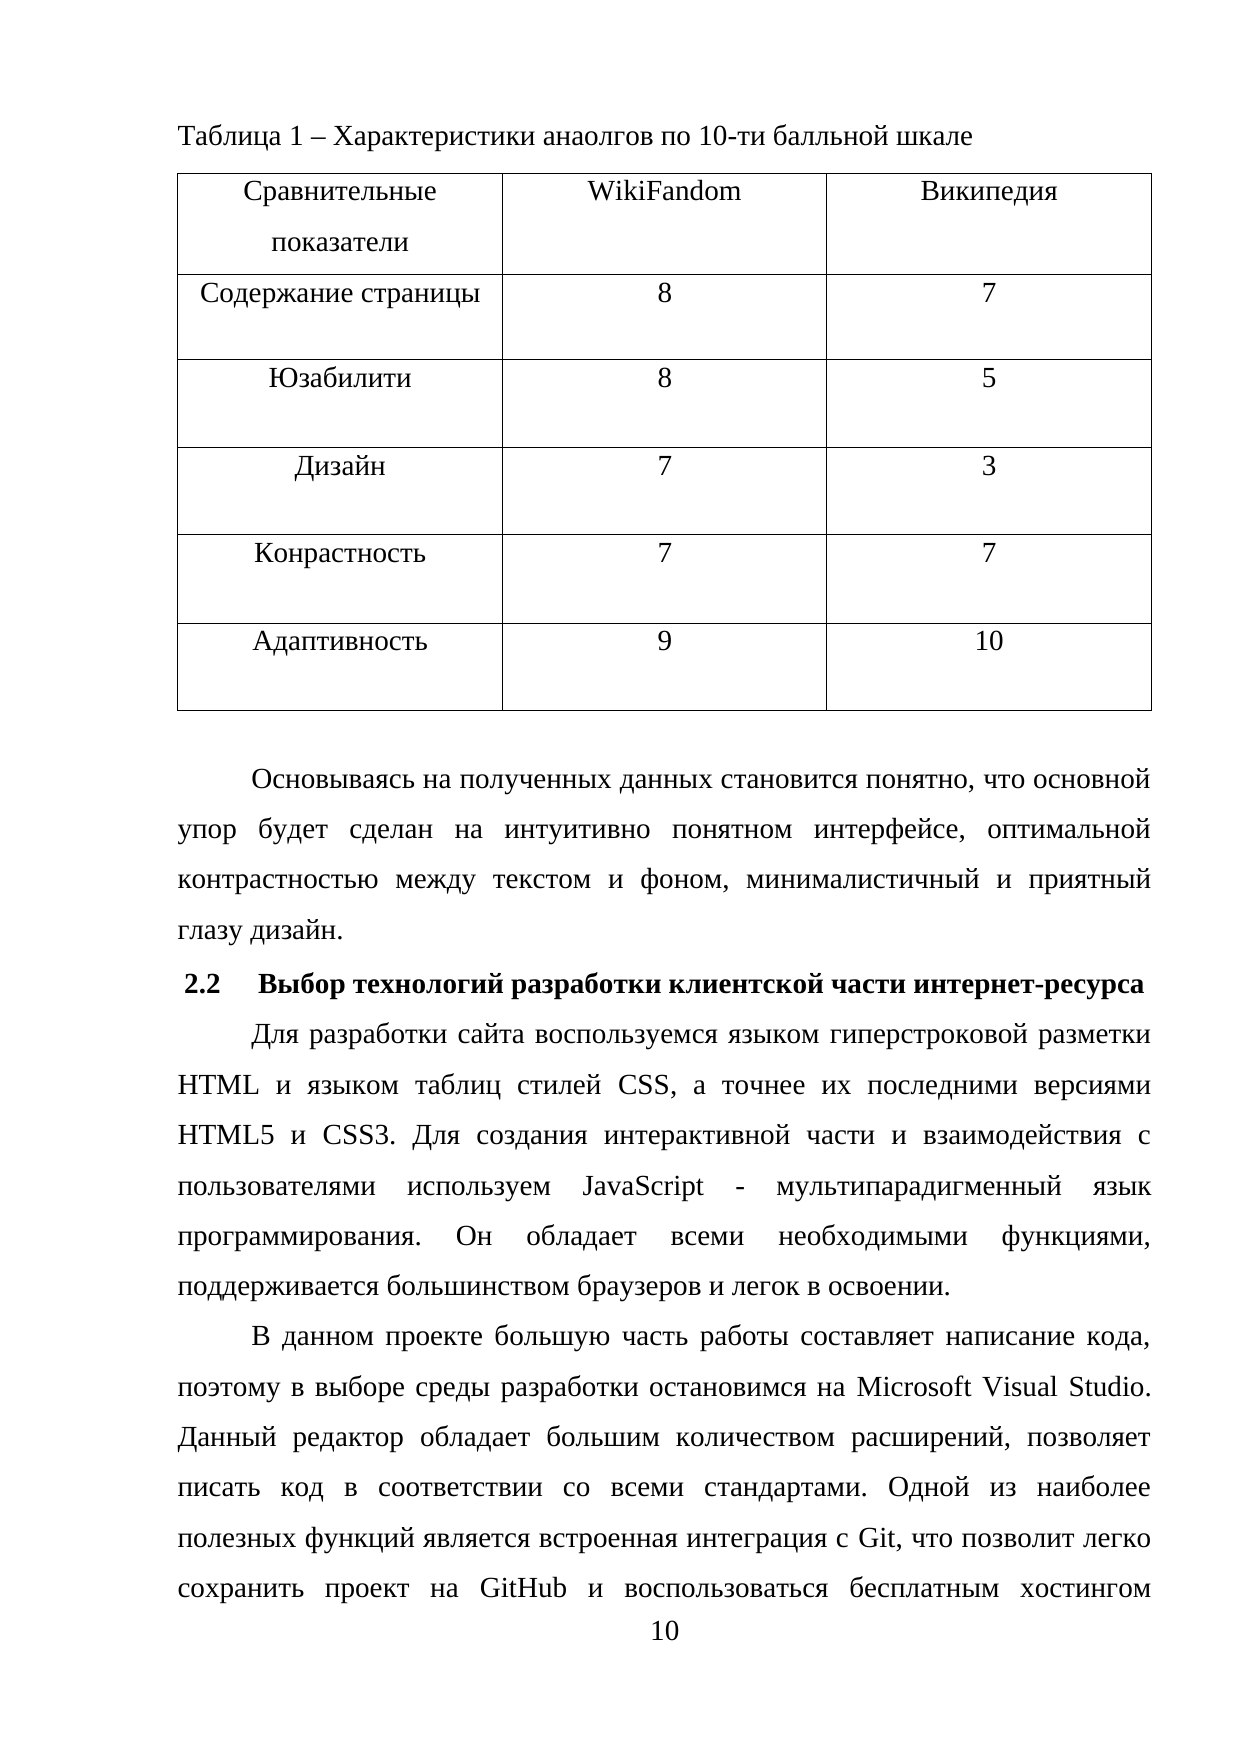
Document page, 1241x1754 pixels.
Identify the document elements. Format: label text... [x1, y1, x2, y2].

table_cell 7 [503, 448, 826, 534]
table_header WikiFandom [503, 174, 826, 274]
table_cell 7 [827, 535, 1151, 622]
table_cell Конрастность [178, 535, 502, 622]
table_cell 3 [827, 448, 1151, 534]
table_cell 10 [827, 624, 1151, 709]
table_cell 8 [503, 360, 826, 447]
table_cell Дизайн [178, 448, 502, 534]
table_cell 8 [503, 275, 826, 359]
text Таблица 1 – Характеристики анаолгов по 10-ти балльной шкале [177, 118, 1152, 152]
table_header Сравнительные показатели [178, 174, 502, 274]
table_cell Содержание страницы [178, 275, 502, 359]
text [177, 1318, 1152, 1604]
table_cell 7 [503, 535, 826, 622]
table_header Википедия [827, 174, 1151, 274]
subtitle Выбор технологий разработки клиентской части интернет-ресурса [177, 966, 1152, 1000]
text Основываясь на полученных данных становится понятно, что основной упор будет сделан на интуитивно понятном интерфейсе, оптимальной контрастностью между текстом и фоном, минималистичный и приятный глазу дизайн. [177, 761, 1152, 945]
table_cell Юзабилити [178, 360, 502, 447]
text Для разработки сайта воспользуемся языком гиперстроковой разметки HTML и языком таблиц стилей CSS, а точнее их последними версиями HTML5 и CSS3. Для создания интерактивной части и взаимодействия с пользователями используем JavaScript - мультипарадигменный язык программирования. Он обладает всеми необходимыми функциями, поддерживается большинством браузеров и легок в освоении. [177, 1251, 1152, 1302]
table_cell 7 [827, 275, 1151, 359]
text Для разработки сайта воспользуемся языком гиперстроковой разметки HTML и языком таблиц стилей CSS, а точнее их последними версиями HTML5 и CSS3. Для создания интерактивной части и взаимодействия с пользователями используем JavaScript - мультипарадигменный язык программирования. Он обладает всеми необходимыми функциями, поддерживается большинством браузеров и легок в освоении. [177, 1017, 1152, 1218]
table_cell 5 [827, 360, 1151, 447]
table_cell Адаптивность [178, 624, 502, 709]
table_cell 9 [503, 624, 826, 709]
